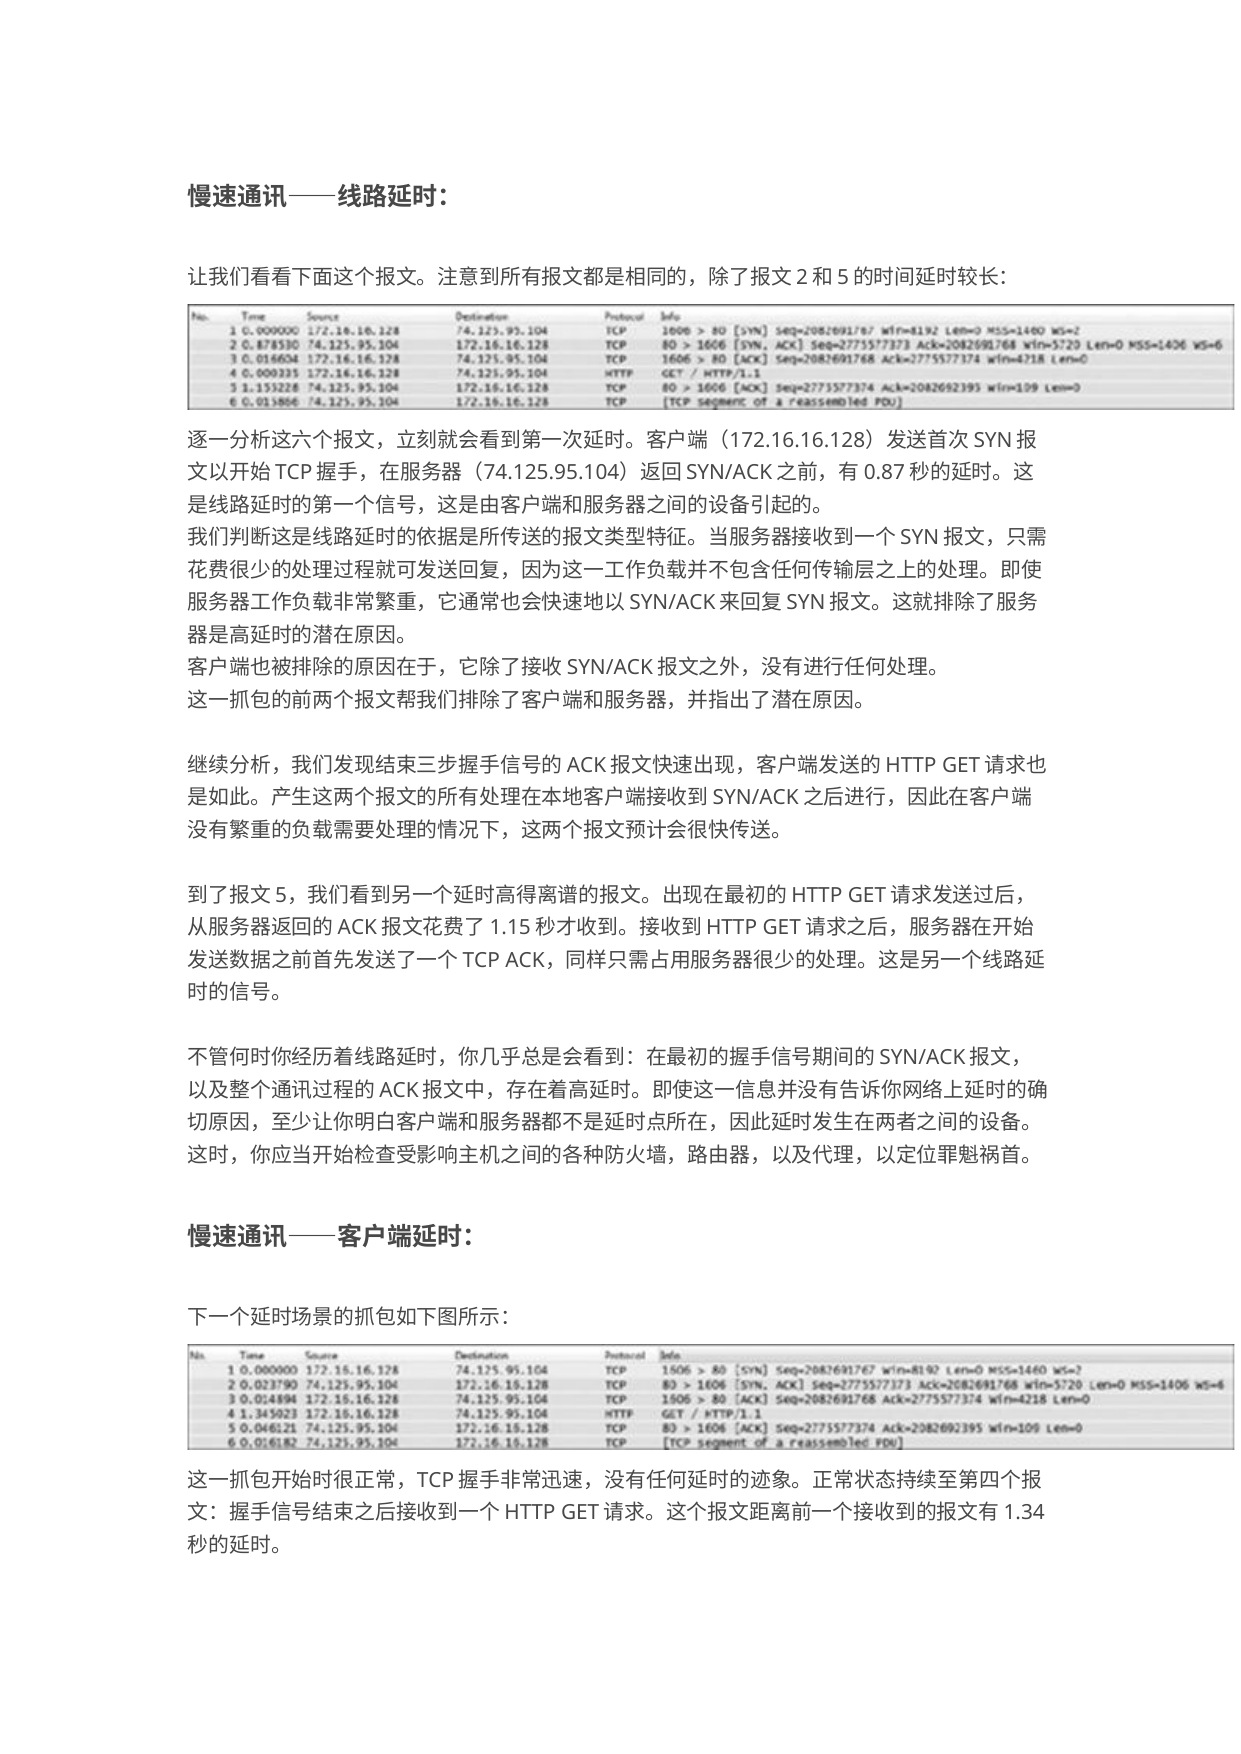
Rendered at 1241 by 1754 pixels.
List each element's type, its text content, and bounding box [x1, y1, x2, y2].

text 这一抓包开始时很正常，TCP握手非常迅速，没有任何延时的迹象。正常状态持续至第四个报文：握手信号结束之后接收到一个HTTP GET请求。这个报文距离前一个接收到的报文有1.34秒的延时。 [187, 1462, 1053, 1559]
text 让我们看看下面这个报文。注意到所有报文都是相同的，除了报文2和5的时间延时较长： [187, 259, 1053, 292]
text 慢速通讯——客户端延时： [187, 1202, 1053, 1267]
picture [187, 1344, 1235, 1450]
text 这一抓包的前两个报文帮我们排除了客户端和服务器，并指出了潜在原因。 [187, 682, 1053, 714]
text 逐一分析这六个报文，立刻就会看到第一次延时。客户端（172.16.16.128）发送首次SYN报文以开始TCP握手，在服务器（74.125.95.104）返回SYN/ACK之前，有0.87秒的延时。这是线路延时的第一个信号，这是由客户端和服务器之间的设备引起的。 [187, 422, 1053, 519]
text 继续分析，我们发现结束三步握手信号的ACK报文快速出现，客户端发送的HTTP GET请求也是如此。产生这两个报文的所有处理在本地客户端接收到SYN/ACK之后进行，因此在客户端没有繁重的负载需要处理的情况下，这两个报文预计会很快传送。 [187, 747, 1053, 844]
text 我们判断这是线路延时的依据是所传送的报文类型特征。当服务器接收到一个SYN报文，只需花费很少的处理过程就可发送回复，因为这一工作负载并不包含任何传输层之上的处理。即使服务器工作负载非常繁重，它通常也会快速地以SYN/ACK来回复SYN报文。这就排除了服务器是高延时的潜在原因。 [187, 519, 1053, 649]
text 下一个延时场景的抓包如下图所示： [187, 1299, 1053, 1332]
text 到了报文5，我们看到另一个延时高得离谱的报文。出现在最初的HTTP GET请求发送过后，从服务器返回的ACK报文花费了1.15秒才收到。接收到HTTP GET请求之后，服务器在开始发送数据之前首先发送了一个TCP ACK，同样只需占用服务器很少的处理。这是另一个线路延时的信号。 [187, 877, 1053, 1007]
text 客户端也被排除的原因在于，它除了接收SYN/ACK报文之外，没有进行任何处理。 [187, 649, 1053, 682]
text 慢速通讯——线路延时： [187, 162, 1053, 227]
picture [187, 304, 1235, 410]
text 不管何时你经历着线路延时，你几乎总是会看到：在最初的握手信号期间的SYN/ACK报文，以及整个通讯过程的ACK报文中，存在着高延时。即使这一信息并没有告诉你网络上延时的确切原因，至少让你明白客户端和服务器都不是延时点所在，因此延时发生在两者之间的设备。这时，你应当开始检查受影响主机之间的各种防火墙，路由器，以及代理，以定位罪魁祸首。 [187, 1039, 1053, 1169]
